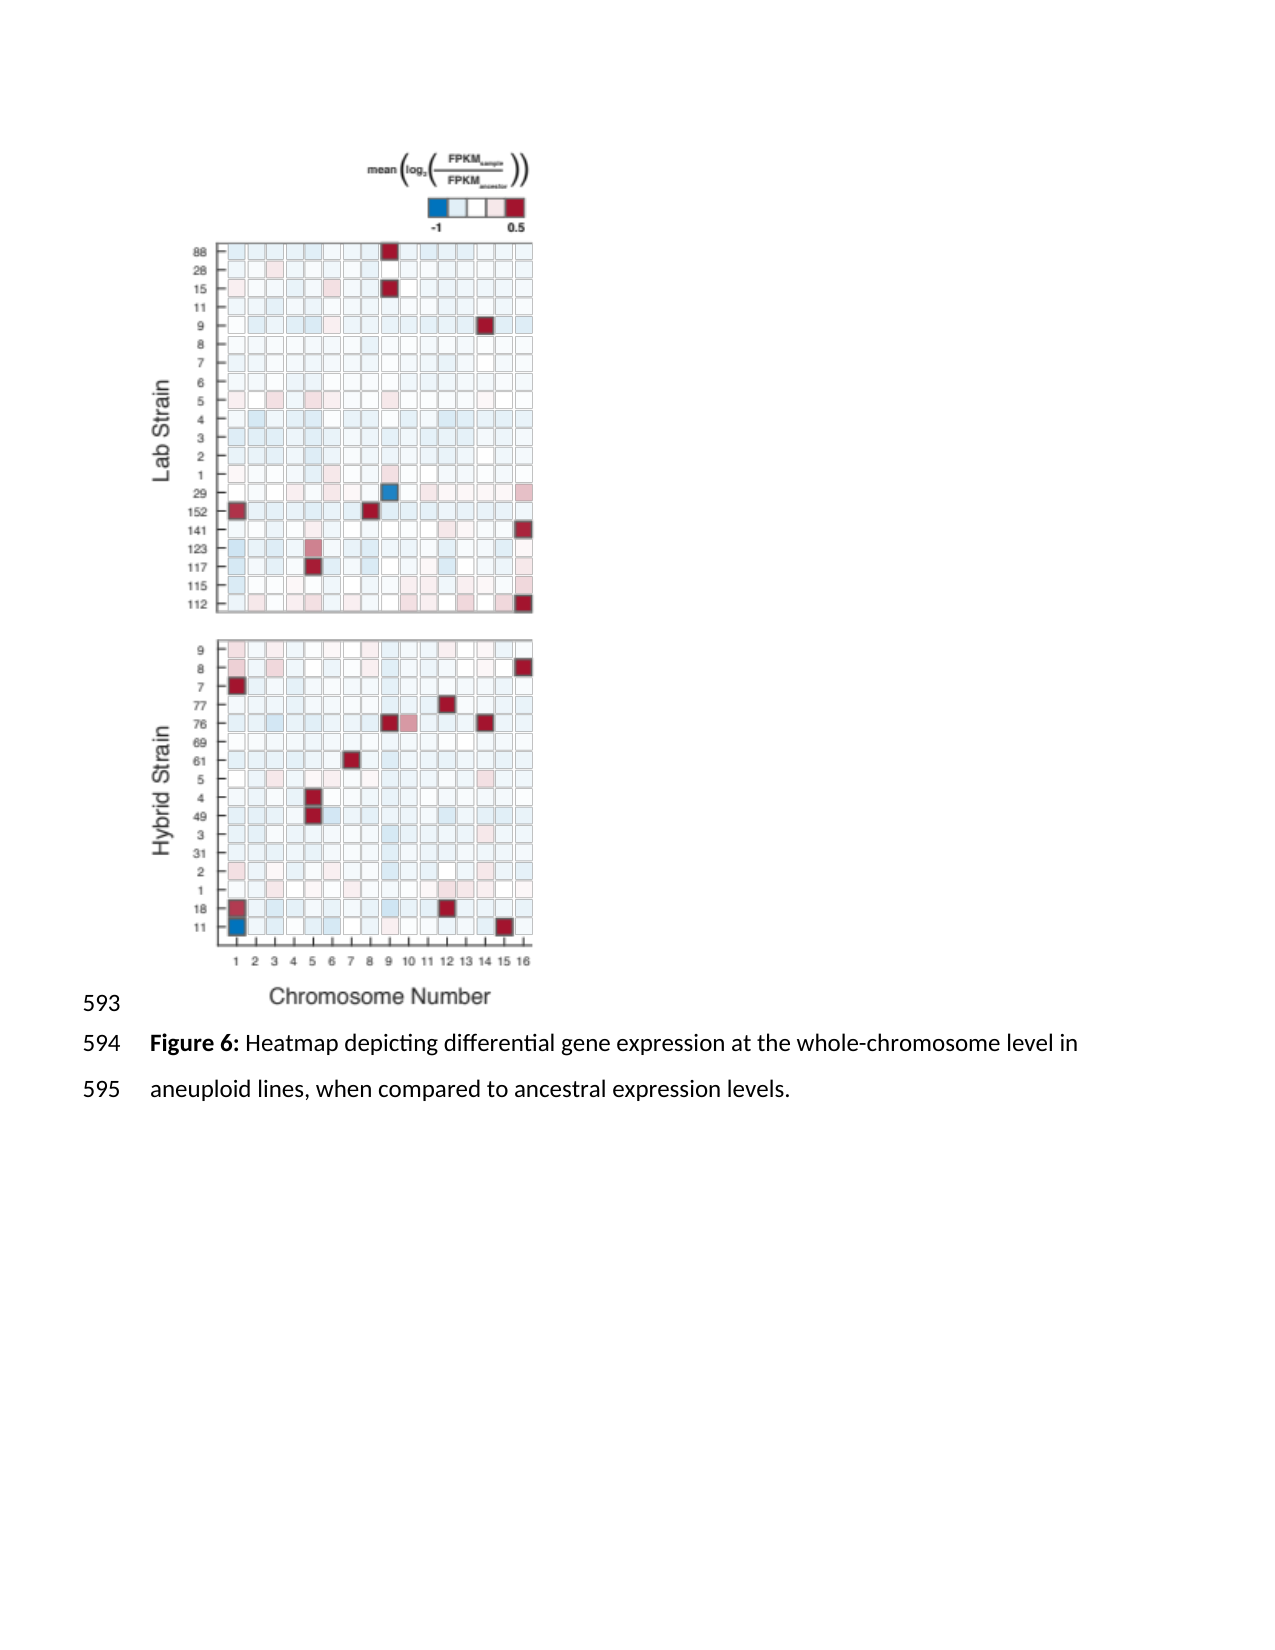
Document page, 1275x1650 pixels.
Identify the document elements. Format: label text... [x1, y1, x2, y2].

text Figure 6: Heatmap depicting differential gene expression at the whole-chromosome level in aneuploid lines, when compared to ancestral expression levels. [150, 1027, 1125, 1103]
